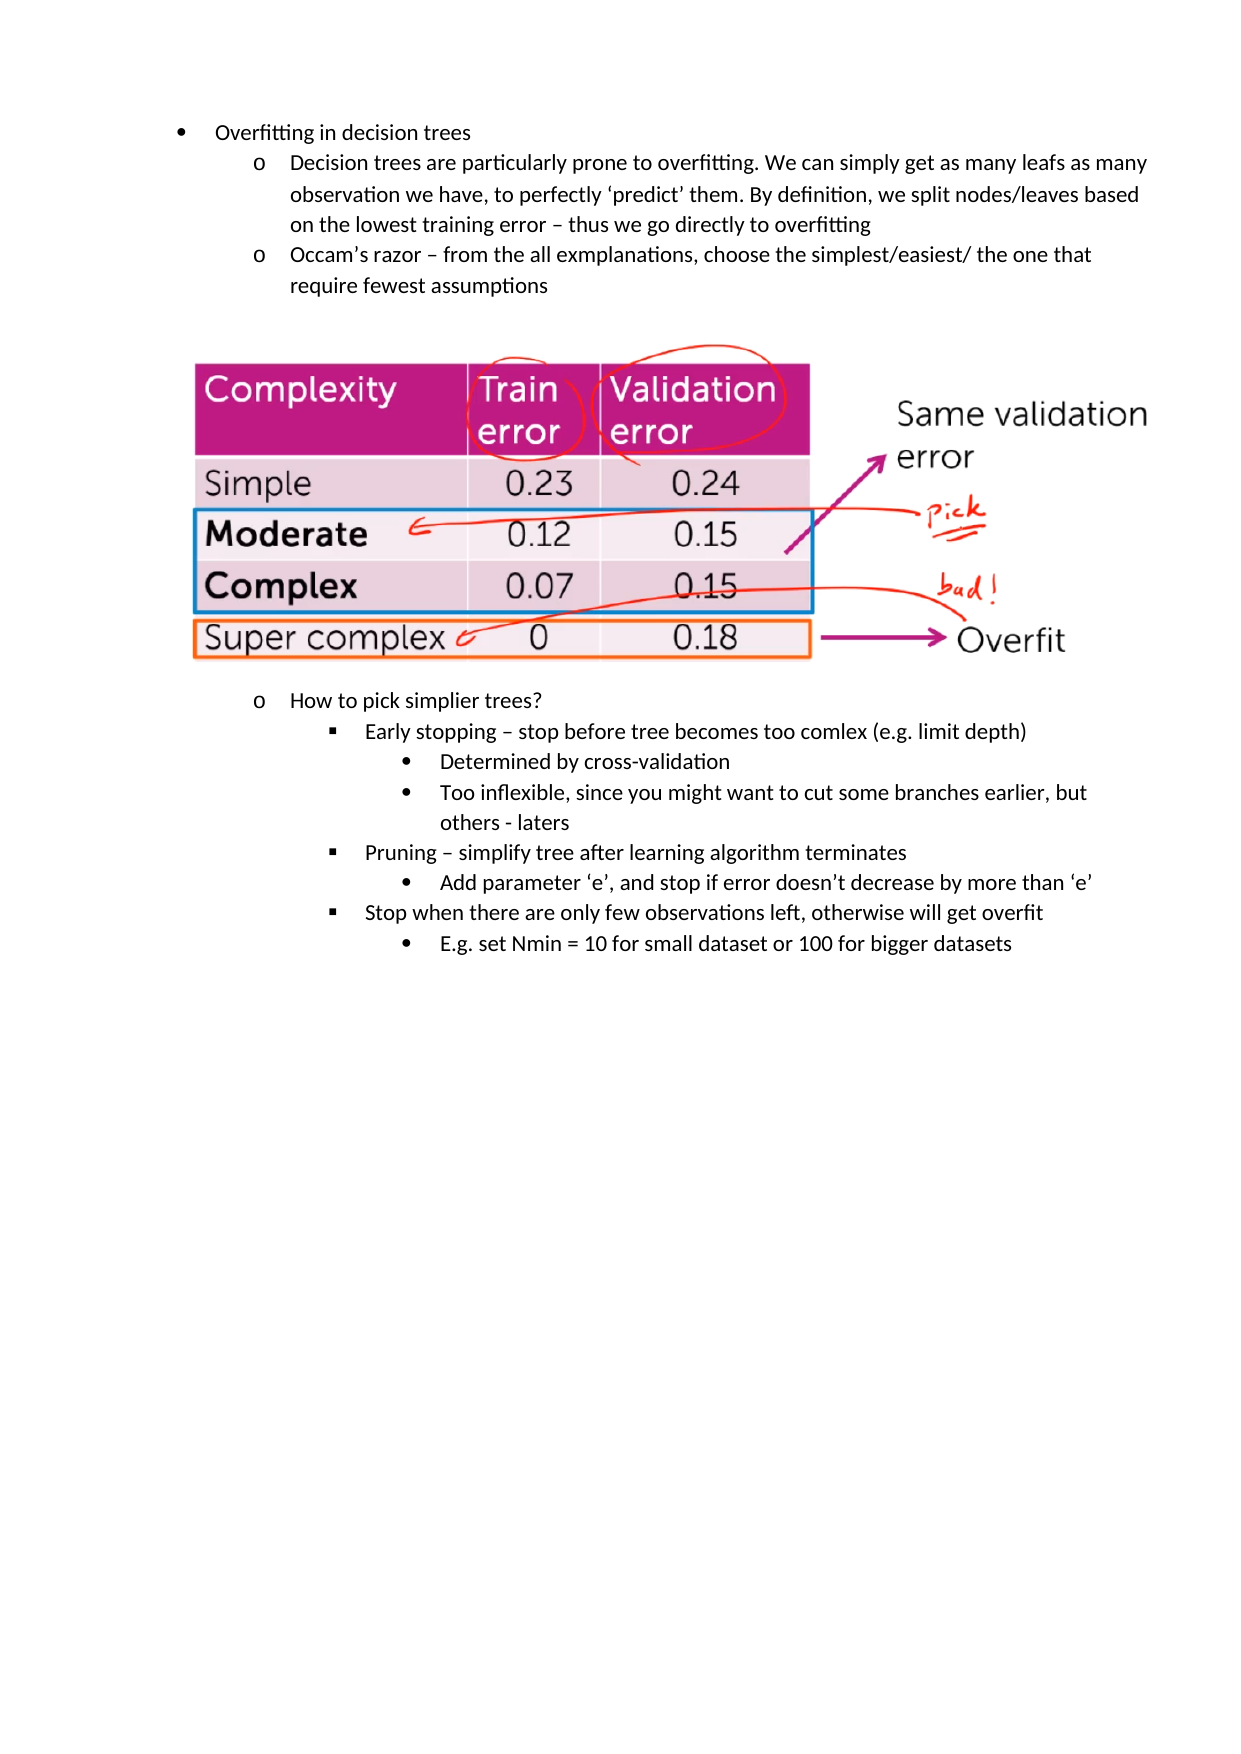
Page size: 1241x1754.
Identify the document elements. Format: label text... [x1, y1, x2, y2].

list Too inflexible, since you might want to cut some branches earlier, but others - laters [402, 778, 1152, 836]
list Add parameter ‘e’, and stop if error doesn’t decrease by more than ‘e’ [402, 868, 1152, 896]
list Overfitting in decision trees [177, 118, 1152, 146]
list Pruning – simplify tree after learning algorithm terminates [327, 838, 1152, 866]
list How to pick simplier trees? [252, 686, 1152, 715]
list Occam’s razor – from the all exmplanations, choose the simplest/easiest/ the one that require fewest assumptions [252, 240, 1152, 299]
list Early stopping – stop before tree becomes too comlex (e.g. limit depth) [327, 717, 1152, 745]
list Stop when there are only few observations left, otherwise will get overfit [327, 898, 1152, 927]
list Determined by cross-validation [402, 747, 1152, 776]
picture [177, 318, 1152, 667]
list Decision trees are particularly prone to overfitting. We can simply get as many leafs as many observation we have, to perfectly ‘predict’ them. By definition, we split nodes/leaves based on the lowest training error – thus we go directly to overfitting [252, 148, 1152, 238]
list E.g. set Nmin = 10 for small dataset or 100 for bigger datasets [402, 929, 1152, 957]
